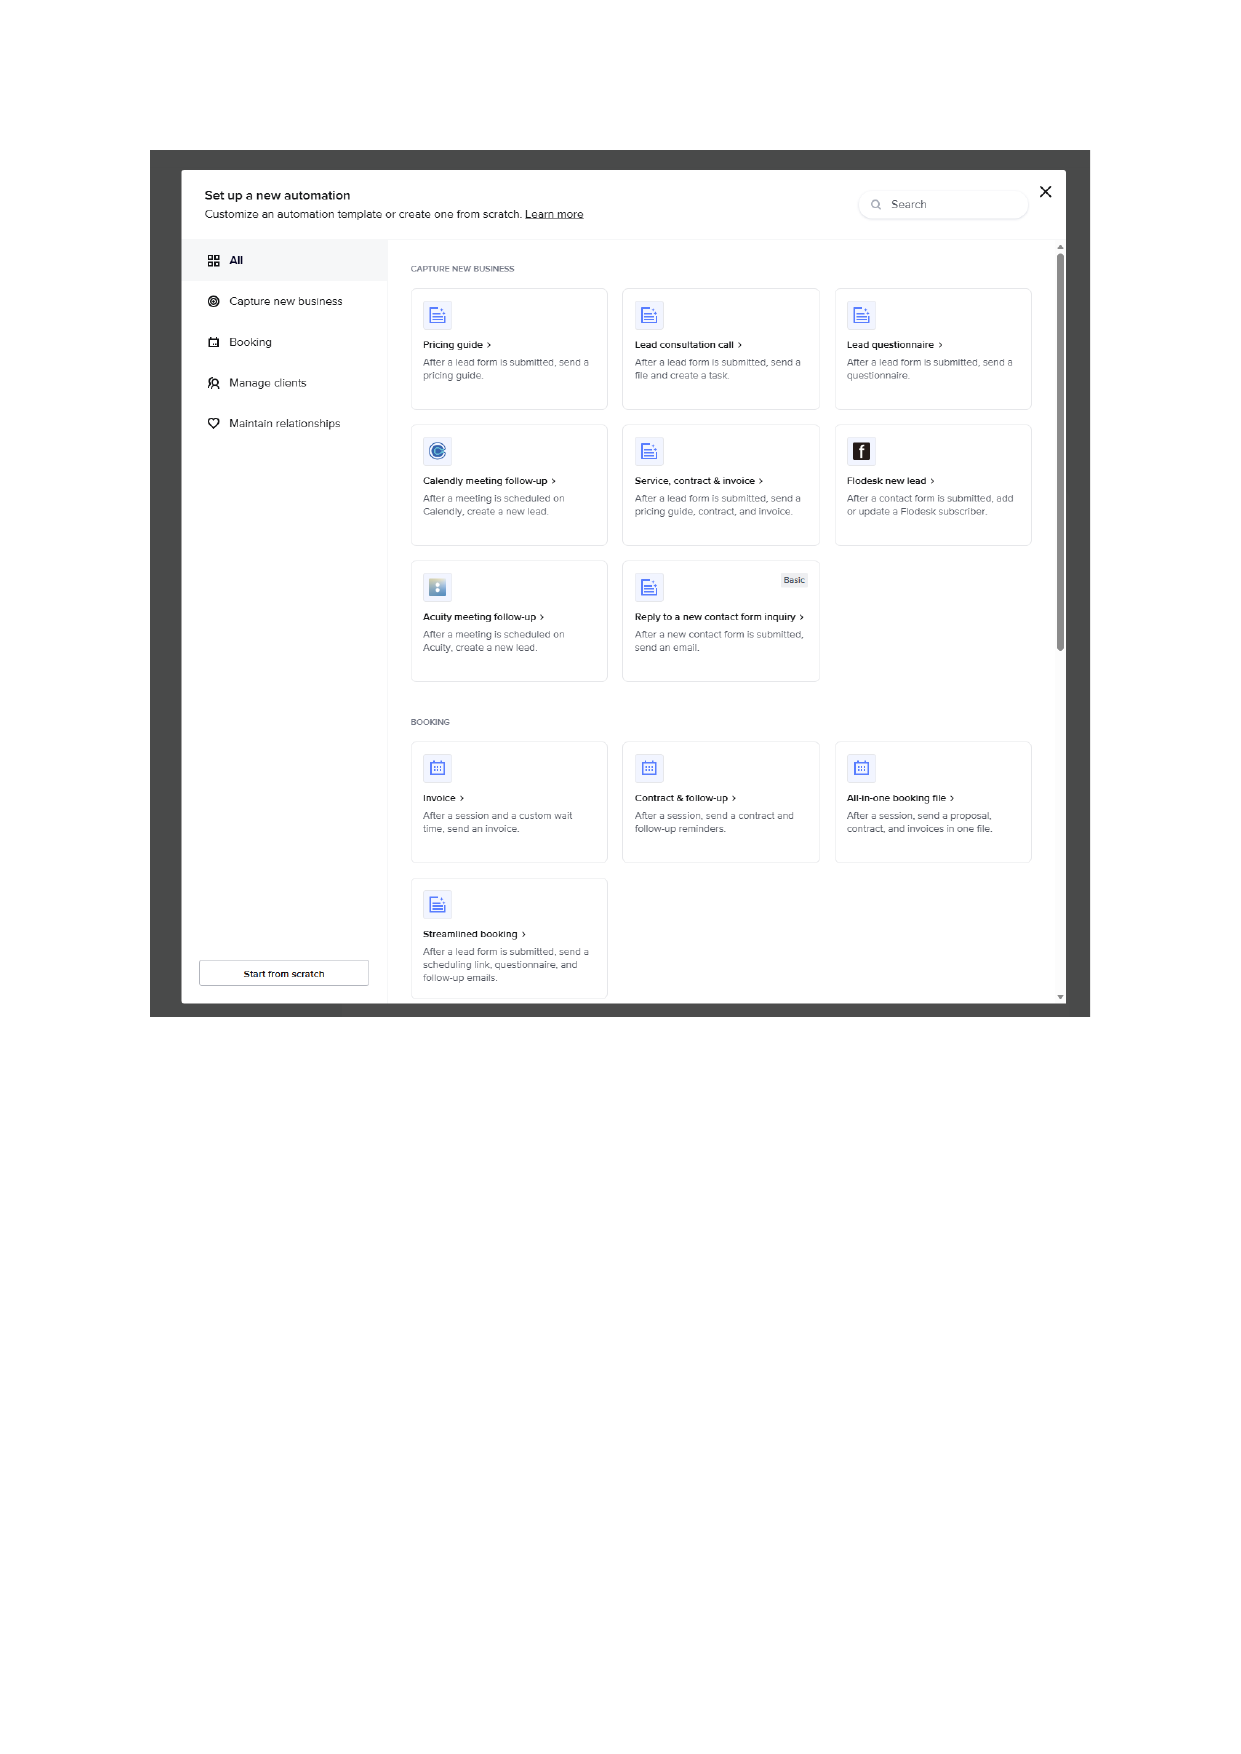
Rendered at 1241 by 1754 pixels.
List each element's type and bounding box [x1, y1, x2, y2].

picture [150, 150, 1091, 1017]
